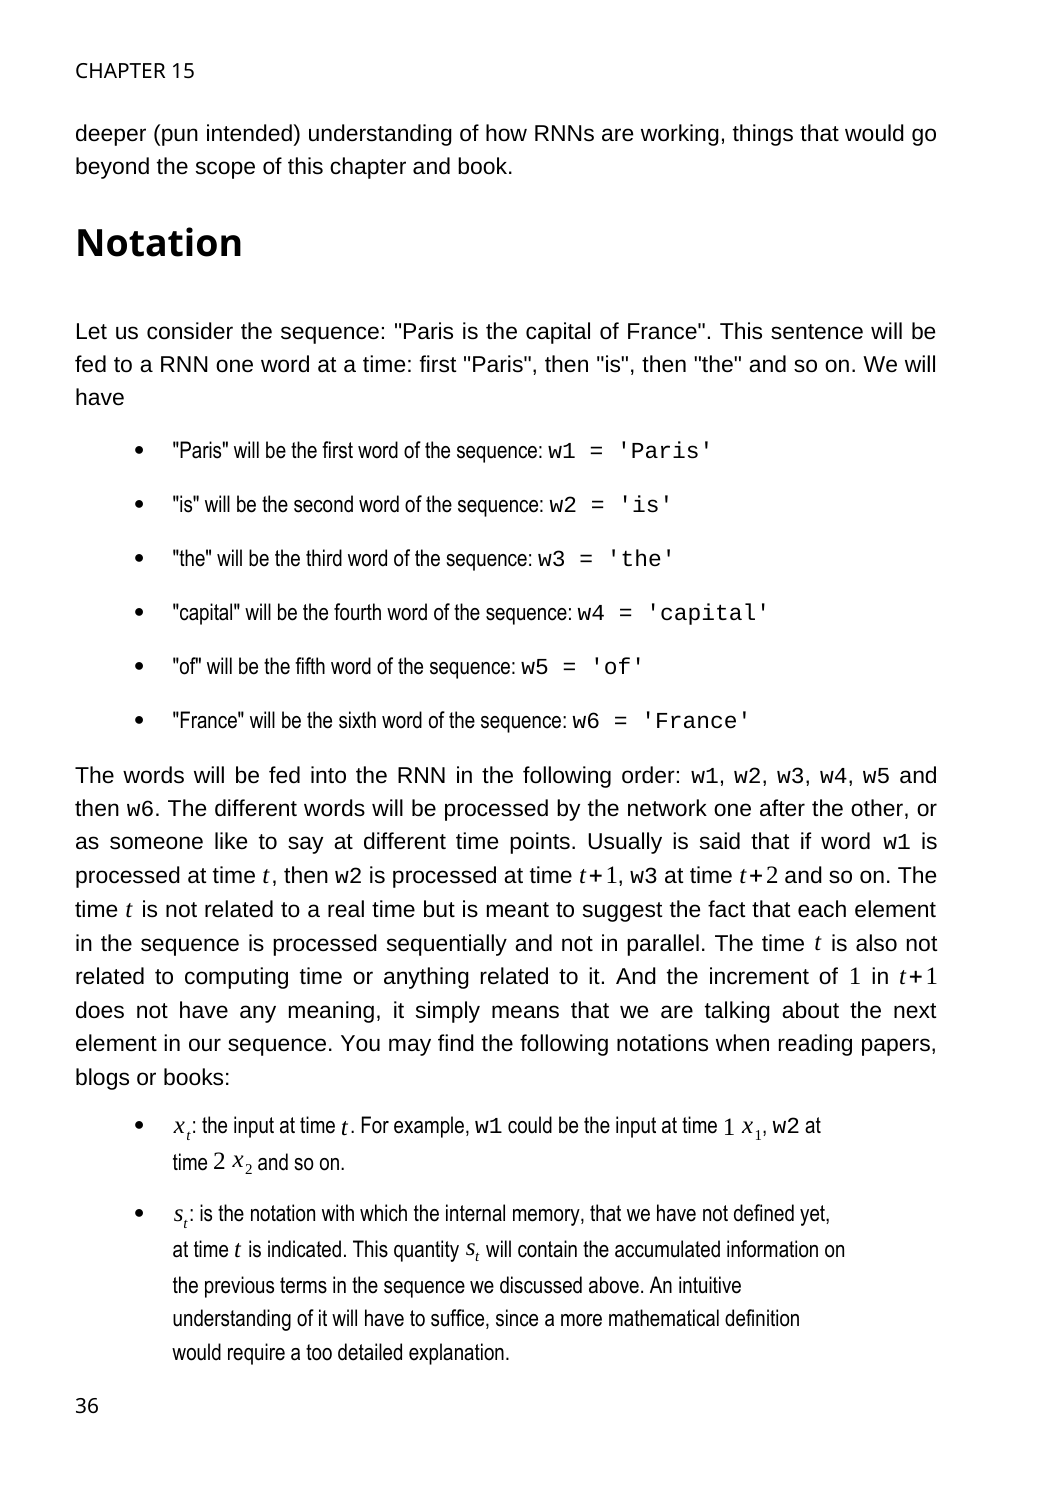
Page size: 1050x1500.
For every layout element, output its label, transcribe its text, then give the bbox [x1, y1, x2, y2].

text "capital" will be the fourth word of the sequence: w4 = 'capital' [135, 594, 848, 627]
text "of" will be the fifth word of the sequence: w5 = 'of' [135, 648, 848, 682]
text : is the notation with which the internal memory, that we have not defined yet, at time is indicated. This quantity will contain the accumulated information on the previous terms in the sequence we discussed above. An intuitive understanding of it will have to suffice, since a more mathematical definition would require a too detailed explanation. [135, 1198, 848, 1365]
text : the input at time . For example, w1 could be the input at time , w2 at time and so on. [135, 1111, 848, 1177]
text "Paris" will be the first word of the sequence: w1 = 'Paris' [135, 432, 848, 465]
subtitle Notation [75, 217, 937, 268]
text "France" will be the sixth word of the sequence: w6 = 'France' [135, 702, 848, 736]
text "the" will be the third word of the sequence: w3 = 'the' [135, 540, 848, 573]
text "is" will be the second word of the sequence: w2 = 'is' [135, 486, 848, 519]
text The words will be fed into the RNN in the following order: w1, w2, w3, w4, w5 and then w6. The different words will be processed by the network one after the other, or as someone like to say at different time points. Usually is said that if word w1 is processed at time , then w2 is processed at time , w3 at time and so on. The time is not related to a real time but is meant to suggest the fact that each element in the sequence is processed sequentially and not in parallel. The time is also not related to computing time or anything related to it. And the increment of in does not have any meaning, it simply means that we are talking about the next element in our sequence. You may find the following notations when reading papers, blogs or books: [75, 757, 937, 1090]
text Let us consider the sequence: "Paris is the capital of France". This sentence will be fed to a RNN one word at a time: first "Paris", then "is", then "the" and so on. We will have [75, 311, 937, 411]
